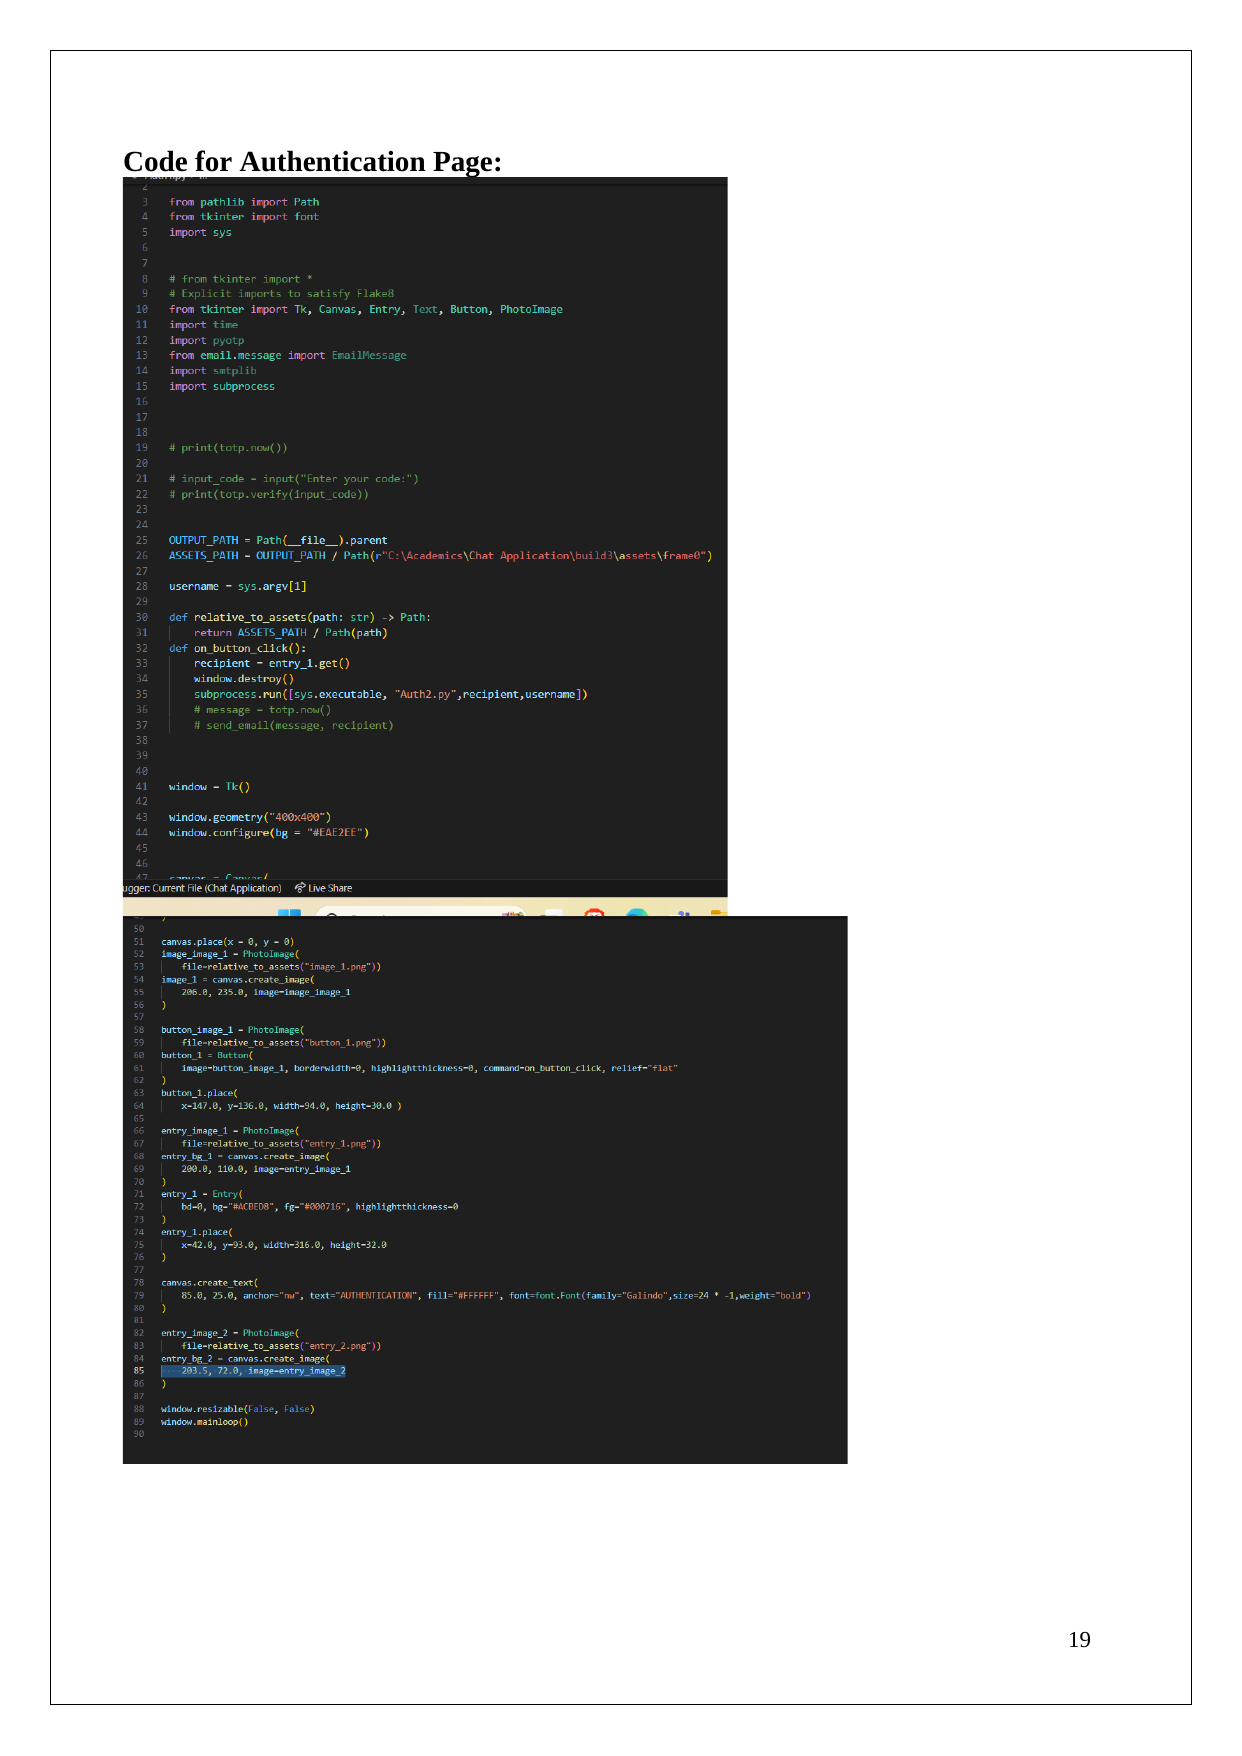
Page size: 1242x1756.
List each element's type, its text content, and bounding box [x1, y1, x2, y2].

picture [122, 177, 848, 1464]
